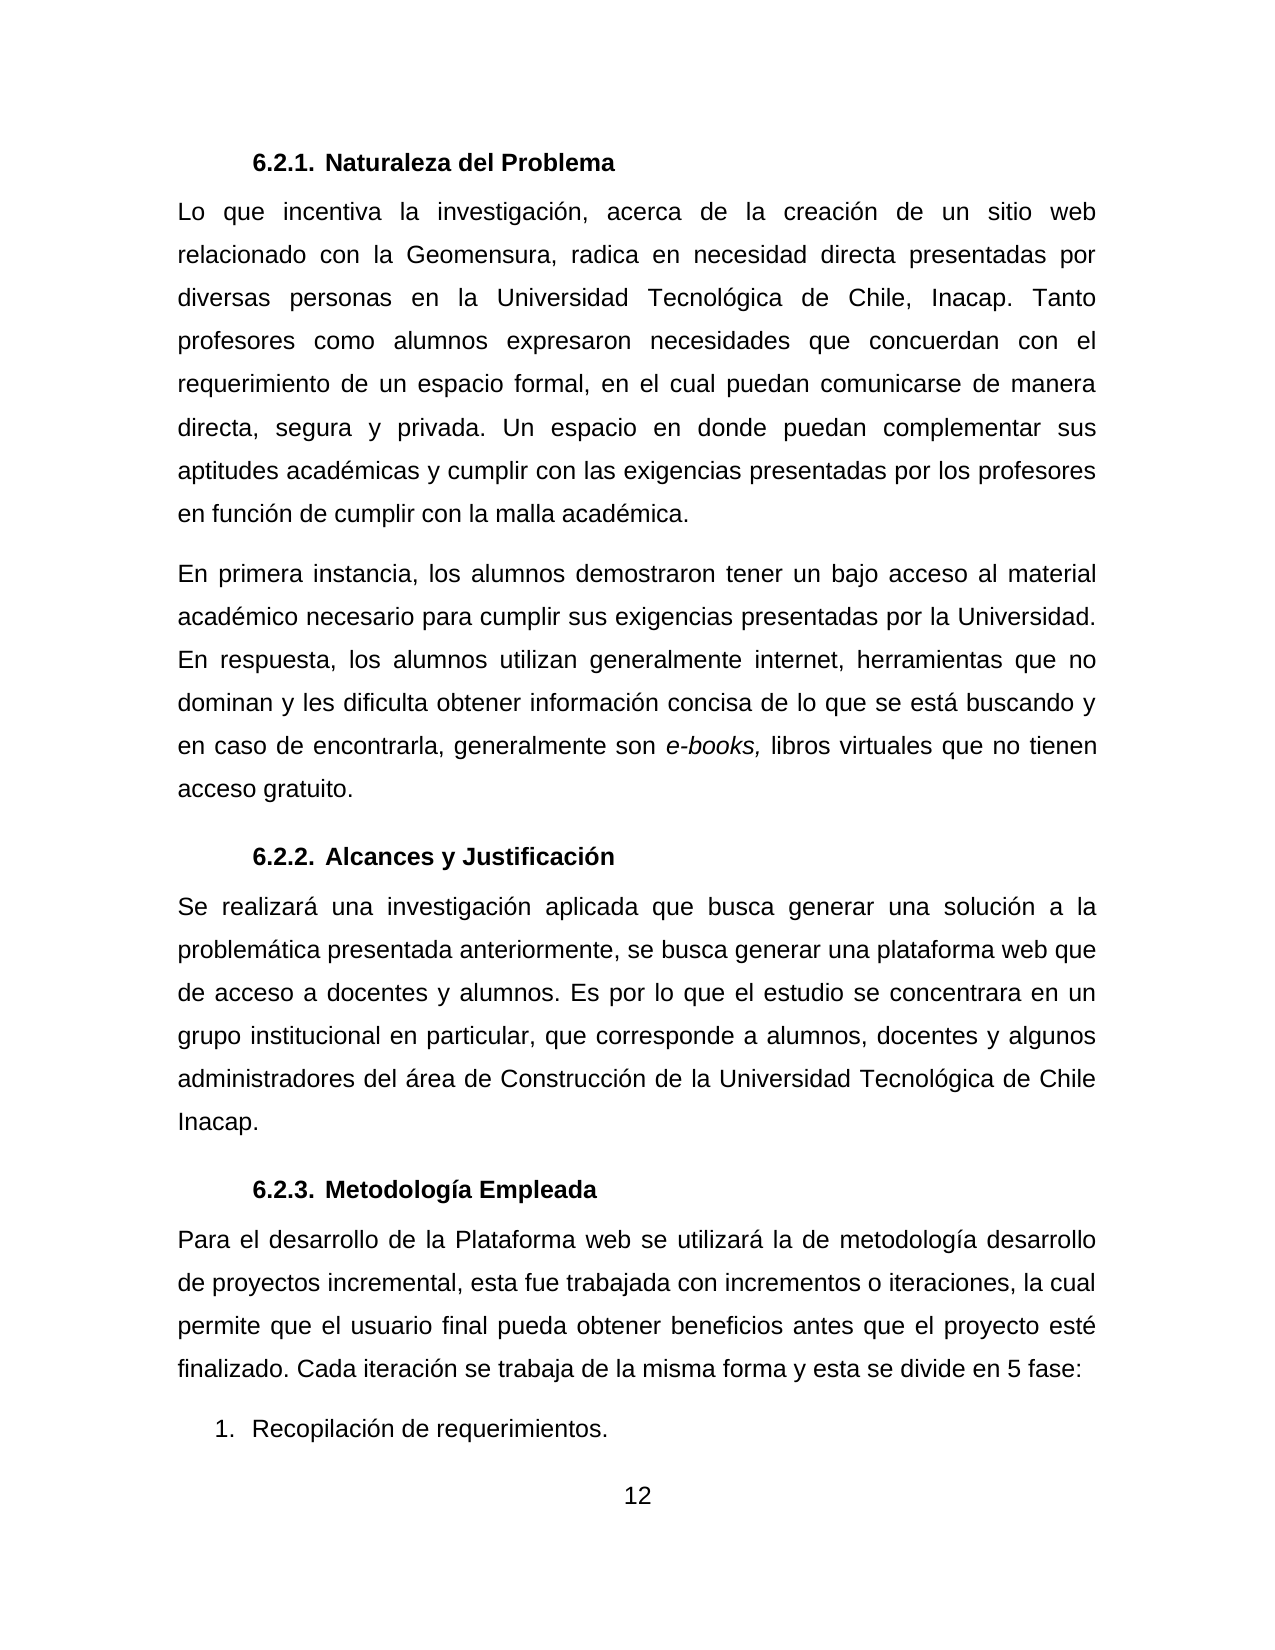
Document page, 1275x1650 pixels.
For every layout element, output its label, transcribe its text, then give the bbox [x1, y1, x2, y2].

subtitle Alcances y Justificación [252, 842, 1098, 871]
text En primera instancia, los alumnos demostraron tener un bajo acceso al material académico necesario para cumplir sus exigencias presentadas por la Universidad. En respuesta, los alumnos utilizan generalmente internet, herramientas que no dominan y les dificulta obtener información concisa de lo que se está buscando y en caso de encontrarla, generalmente son e-books, libros virtuales que no tienen acceso gratuito. [177, 559, 1098, 803]
subtitle Metodología Empleada [252, 1176, 1098, 1204]
text Para el desarrollo de la Plataforma web se utilizará la de metodología desarrollo de proyectos incremental, esta fue trabajada con incrementos o iteraciones, la cual permite que el usuario final pueda obtener beneficios antes que el proyecto esté finalizado. Cada iteración se trabaja de la misma forma y esta se divide en 5 fase: [177, 1225, 1098, 1383]
subtitle Naturaleza del Problema [252, 148, 1098, 176]
text Se realizará una investigación aplicada que busca generar una solución a la problemática presentada anteriormente, se busca generar una plataforma web que de acceso a docentes y alumnos. Es por lo que el estudio se concentrara en un grupo institucional en particular, que corresponde a alumnos, docentes y algunos administradores del área de Construcción de la Universidad Tecnológica de Chile Inacap. [177, 892, 1098, 1136]
text Lo que incentiva la investigación, acerca de la creación de un sitio web relacionado con la Geomensura, radica en necesidad directa presentadas por diversas personas en la Universidad Tecnológica de Chile, Inacap. Tanto profesores como alumnos expresaron necesidades que concuerdan con el requerimiento de un espacio formal, en el cual puedan comunicarse de manera directa, segura y privada. Un espacio en donde puedan complementar sus aptitudes académicas y cumplir con las exigencias presentadas por los profesores en función de cumplir con la malla académica. [177, 197, 1098, 528]
list Recopilación de requerimientos. [214, 1414, 1098, 1443]
